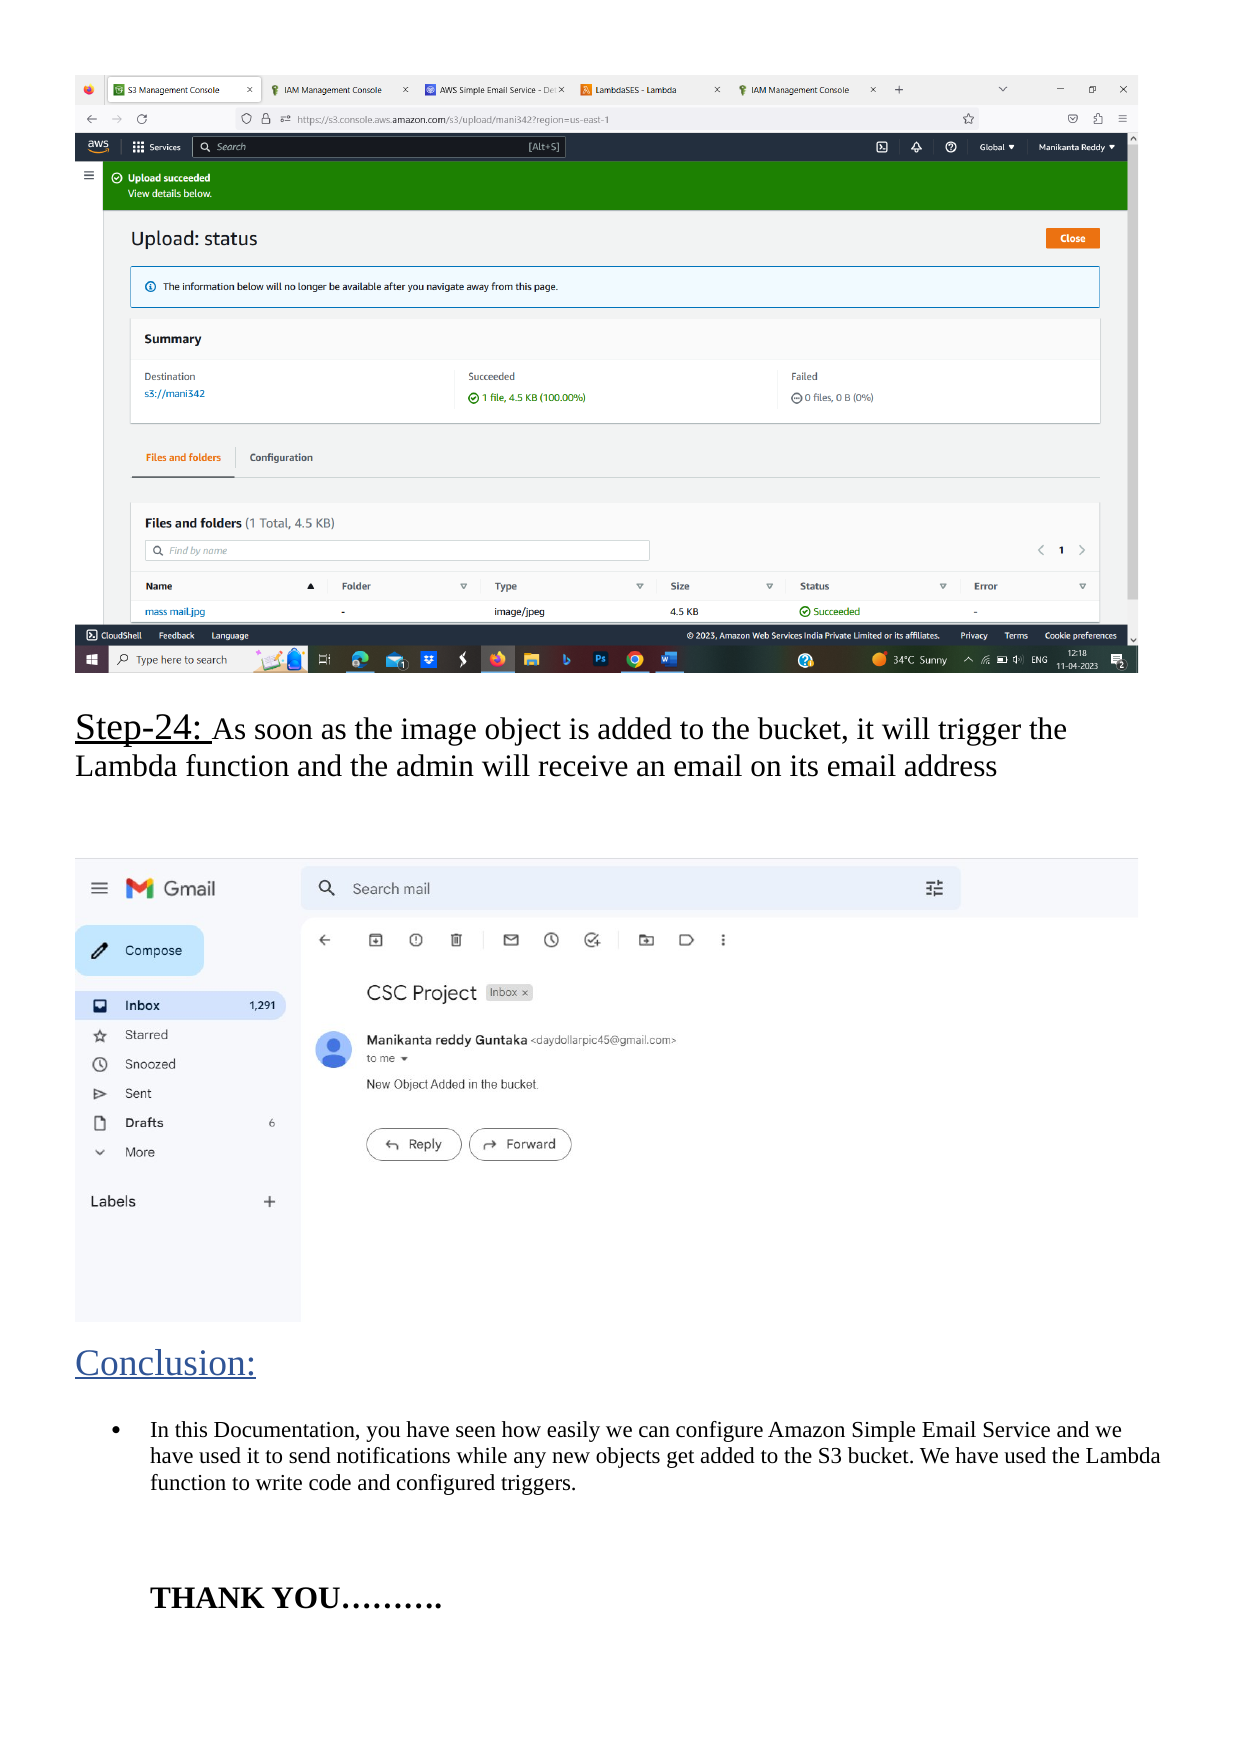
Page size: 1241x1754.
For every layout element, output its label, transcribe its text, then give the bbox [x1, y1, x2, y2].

picture [75, 75, 1139, 673]
picture [75, 857, 1139, 1322]
subtitle Conclusion: [75, 1340, 1165, 1383]
text THANK YOU………. [150, 1579, 1165, 1616]
list In this Documentation, you have seen how easily we can configure Amazon Simple Email Service and we have used it to send notifications while any new objects get added to the S3 bucket. We have used the Lambda function to write code and configured triggers. [112, 1416, 1165, 1495]
text Step-24: As soon as the image object is added to the bucket, it will trigger the Lambda function and the admin will receive an email on its email address [75, 704, 1165, 783]
